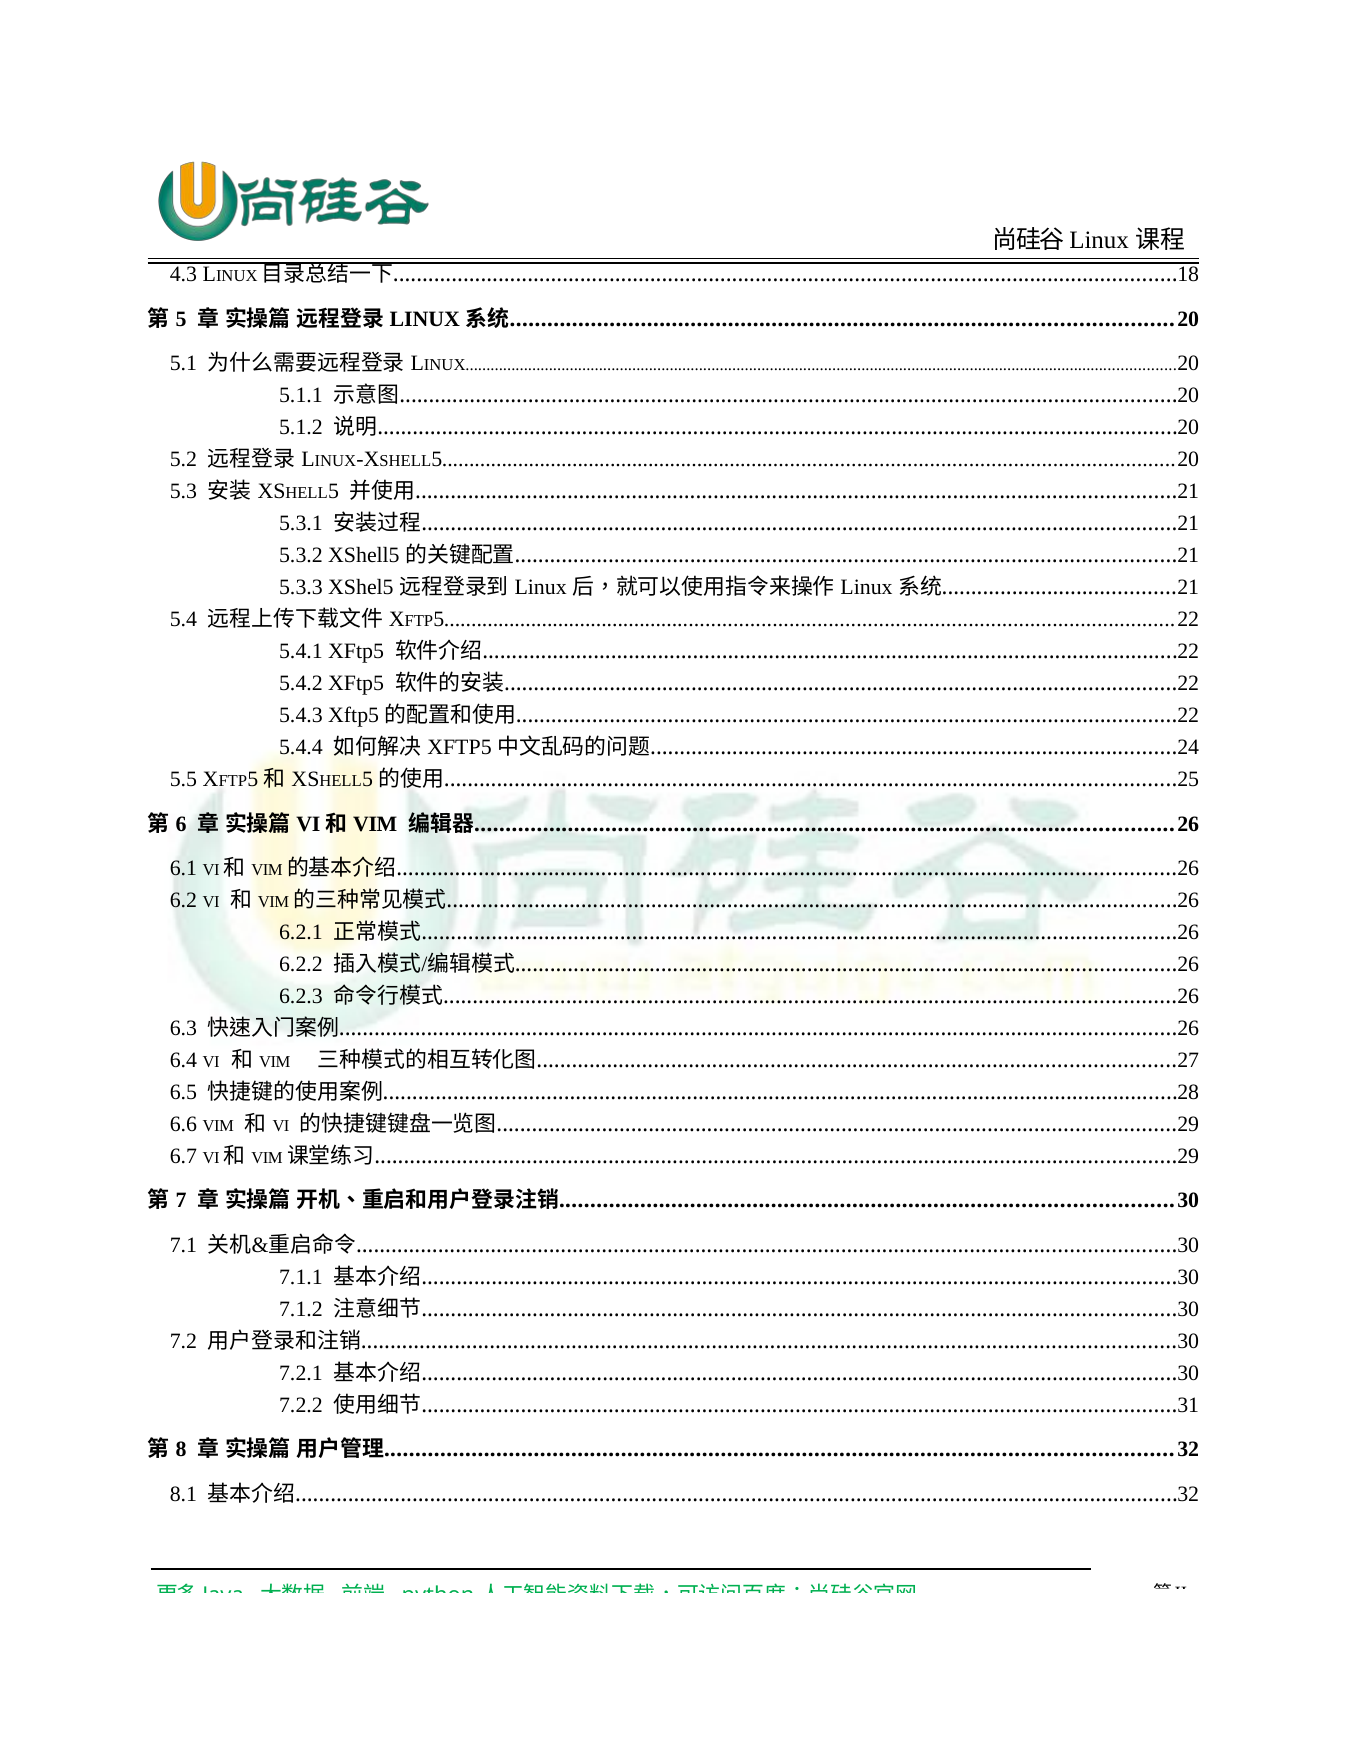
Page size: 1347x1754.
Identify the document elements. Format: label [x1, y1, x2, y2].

picture [463, 711, 468, 719]
picture [127, 711, 1220, 1077]
picture [147, 153, 436, 249]
picture [409, 711, 416, 721]
